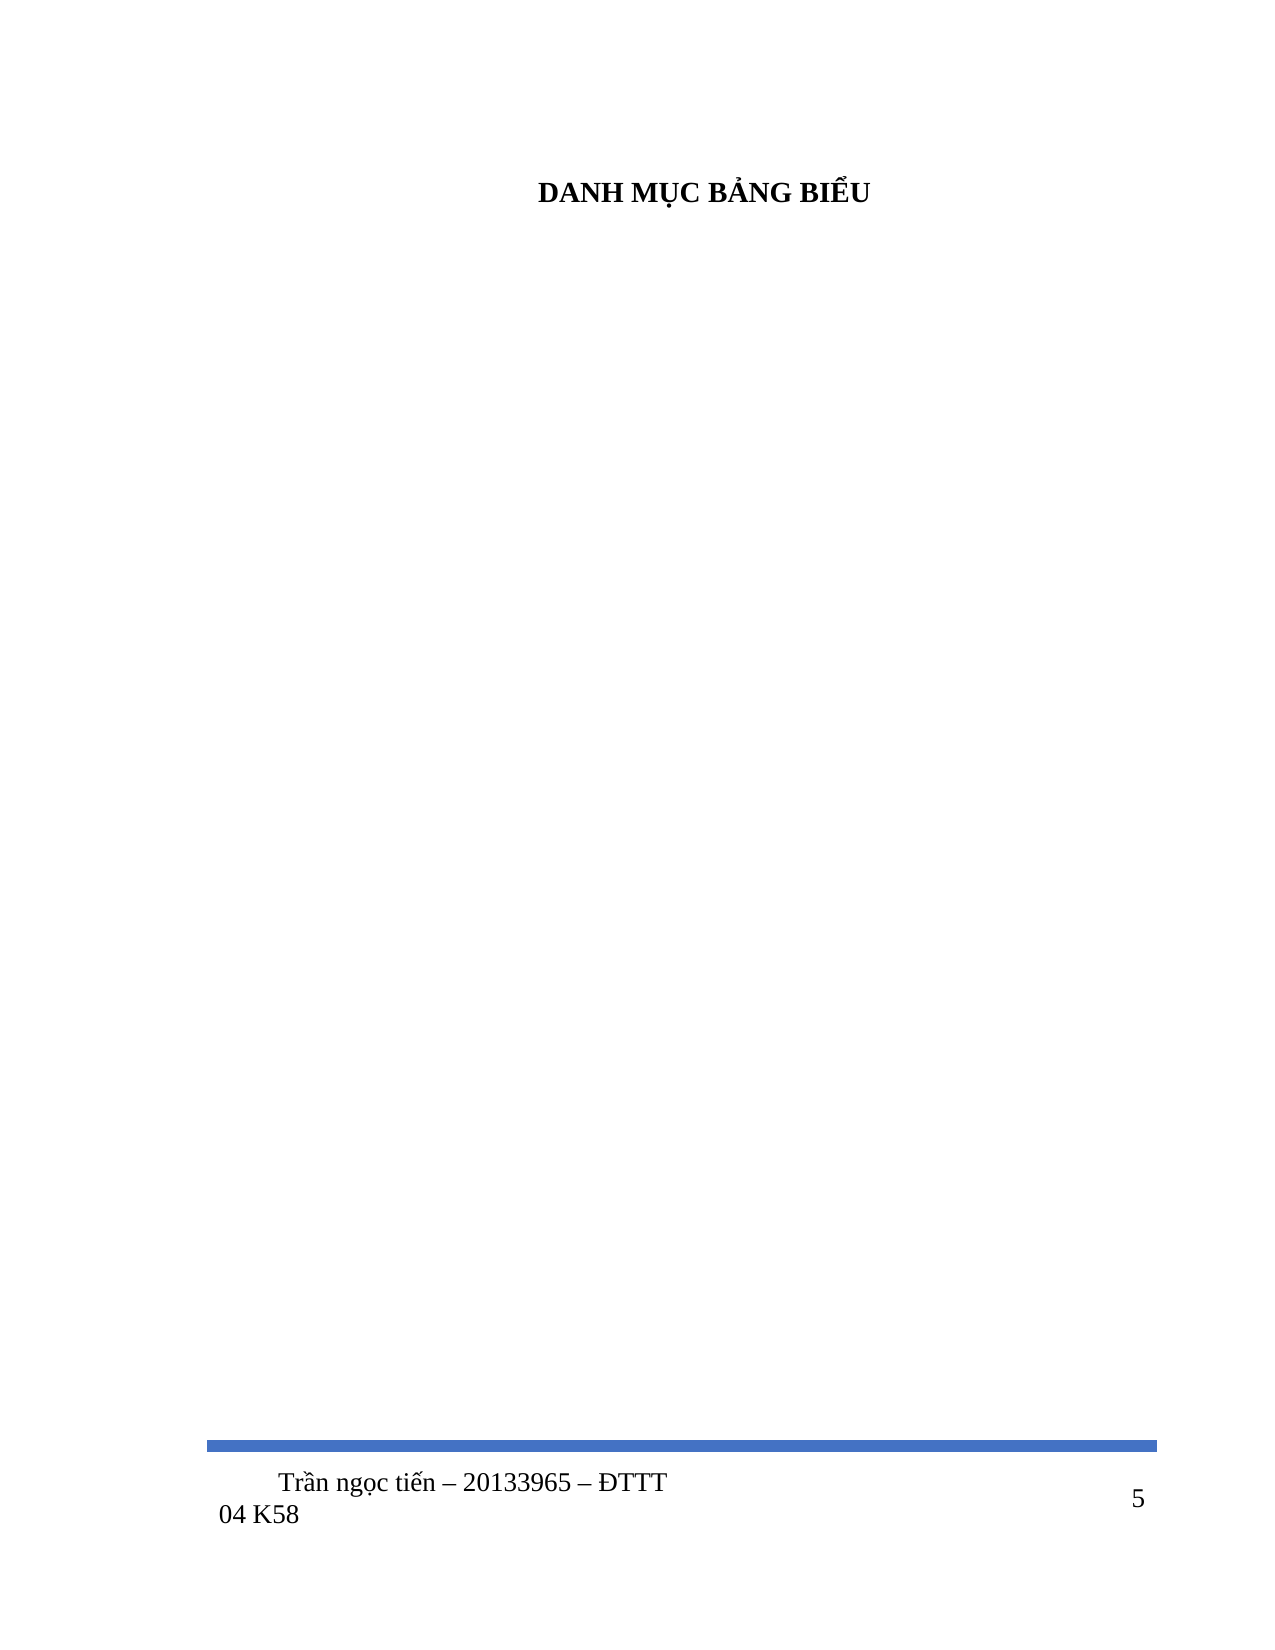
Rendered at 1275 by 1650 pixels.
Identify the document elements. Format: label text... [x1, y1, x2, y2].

subtitle DANH MỤC BẢNG BIỂU [252, 175, 1157, 208]
